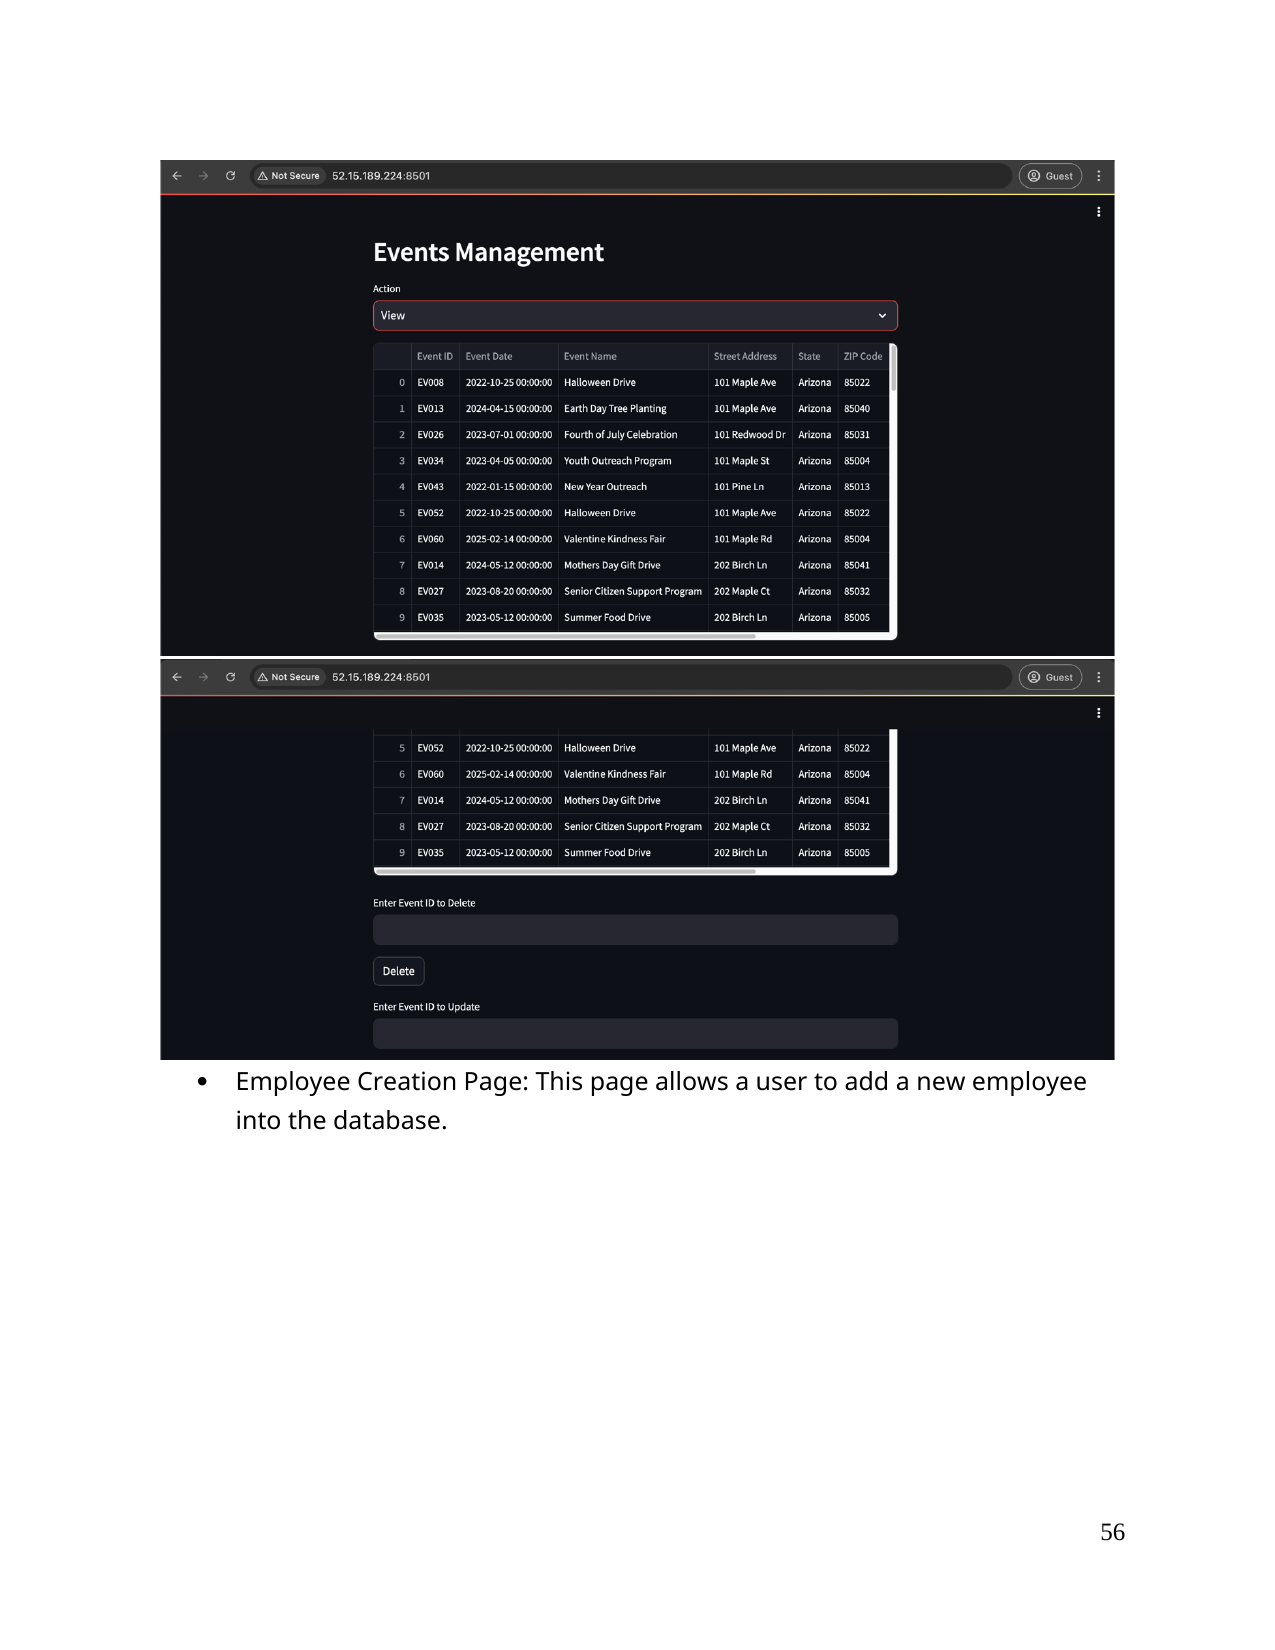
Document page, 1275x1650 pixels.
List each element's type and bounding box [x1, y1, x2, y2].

picture [160, 160, 1115, 656]
table_header [150, 150, 1125, 1151]
picture [160, 659, 1115, 1060]
